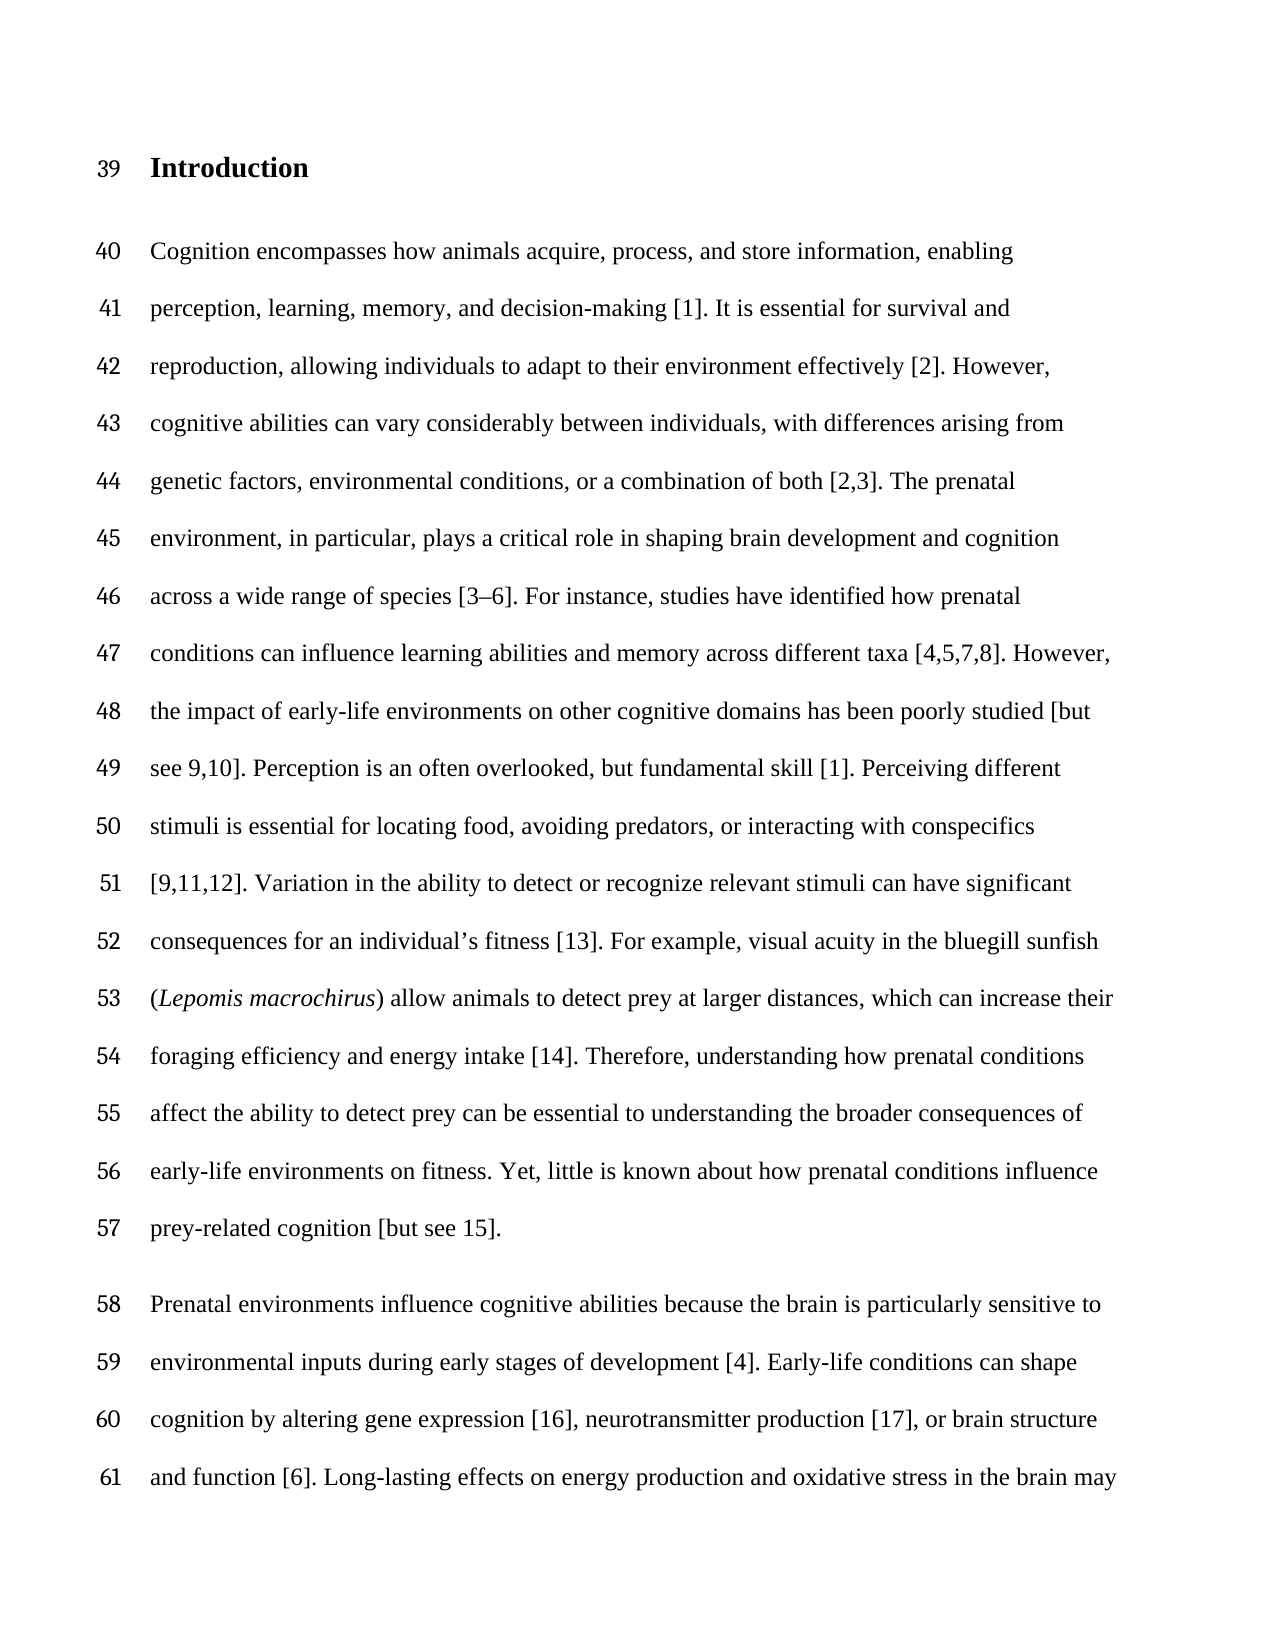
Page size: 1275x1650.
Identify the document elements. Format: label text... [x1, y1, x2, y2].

text Cognition encompasses how animals acquire, process, and store information, enabling perception, learning, memory, and decision-making [1]. It is essential for survival and reproduction, allowing individuals to adapt to their environment effectively [2]. However, cognitive abilities can vary considerably between individuals, with differences arising from genetic factors, environmental conditions, or a combination of both [2,3]. The prenatal environment, in particular, plays a critical role in shaping brain development and cognition across a wide range of species [3–6]. For instance, studies have identified how prenatal conditions can influence learning abilities and memory across different taxa [4,5,7,8]. However, the impact of early-life environments on other cognitive domains has been poorly studied [but see 9,10]. Perception is an often overlooked, but fundamental skill [1]. Perceiving different stimuli is essential for locating food, avoiding predators, or interacting with conspecifics [9,11,12]. Variation in the ability to detect or recognize relevant stimuli can have significant consequences for an individual’s fitness [13]. For example, visual acuity in the bluegill sunfish (Lepomis macrochirus) allow animals to detect prey at larger distances, which can increase their foraging efficiency and energy intake [14]. Therefore, understanding how prenatal conditions affect the ability to detect prey can be essential to understanding the broader consequences of early-life environments on fitness. Yet, little is known about how prenatal conditions influence prey-related cognition [but see 15]. [150, 236, 1125, 1242]
subtitle Introduction [150, 150, 1125, 183]
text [150, 1289, 1125, 1491]
